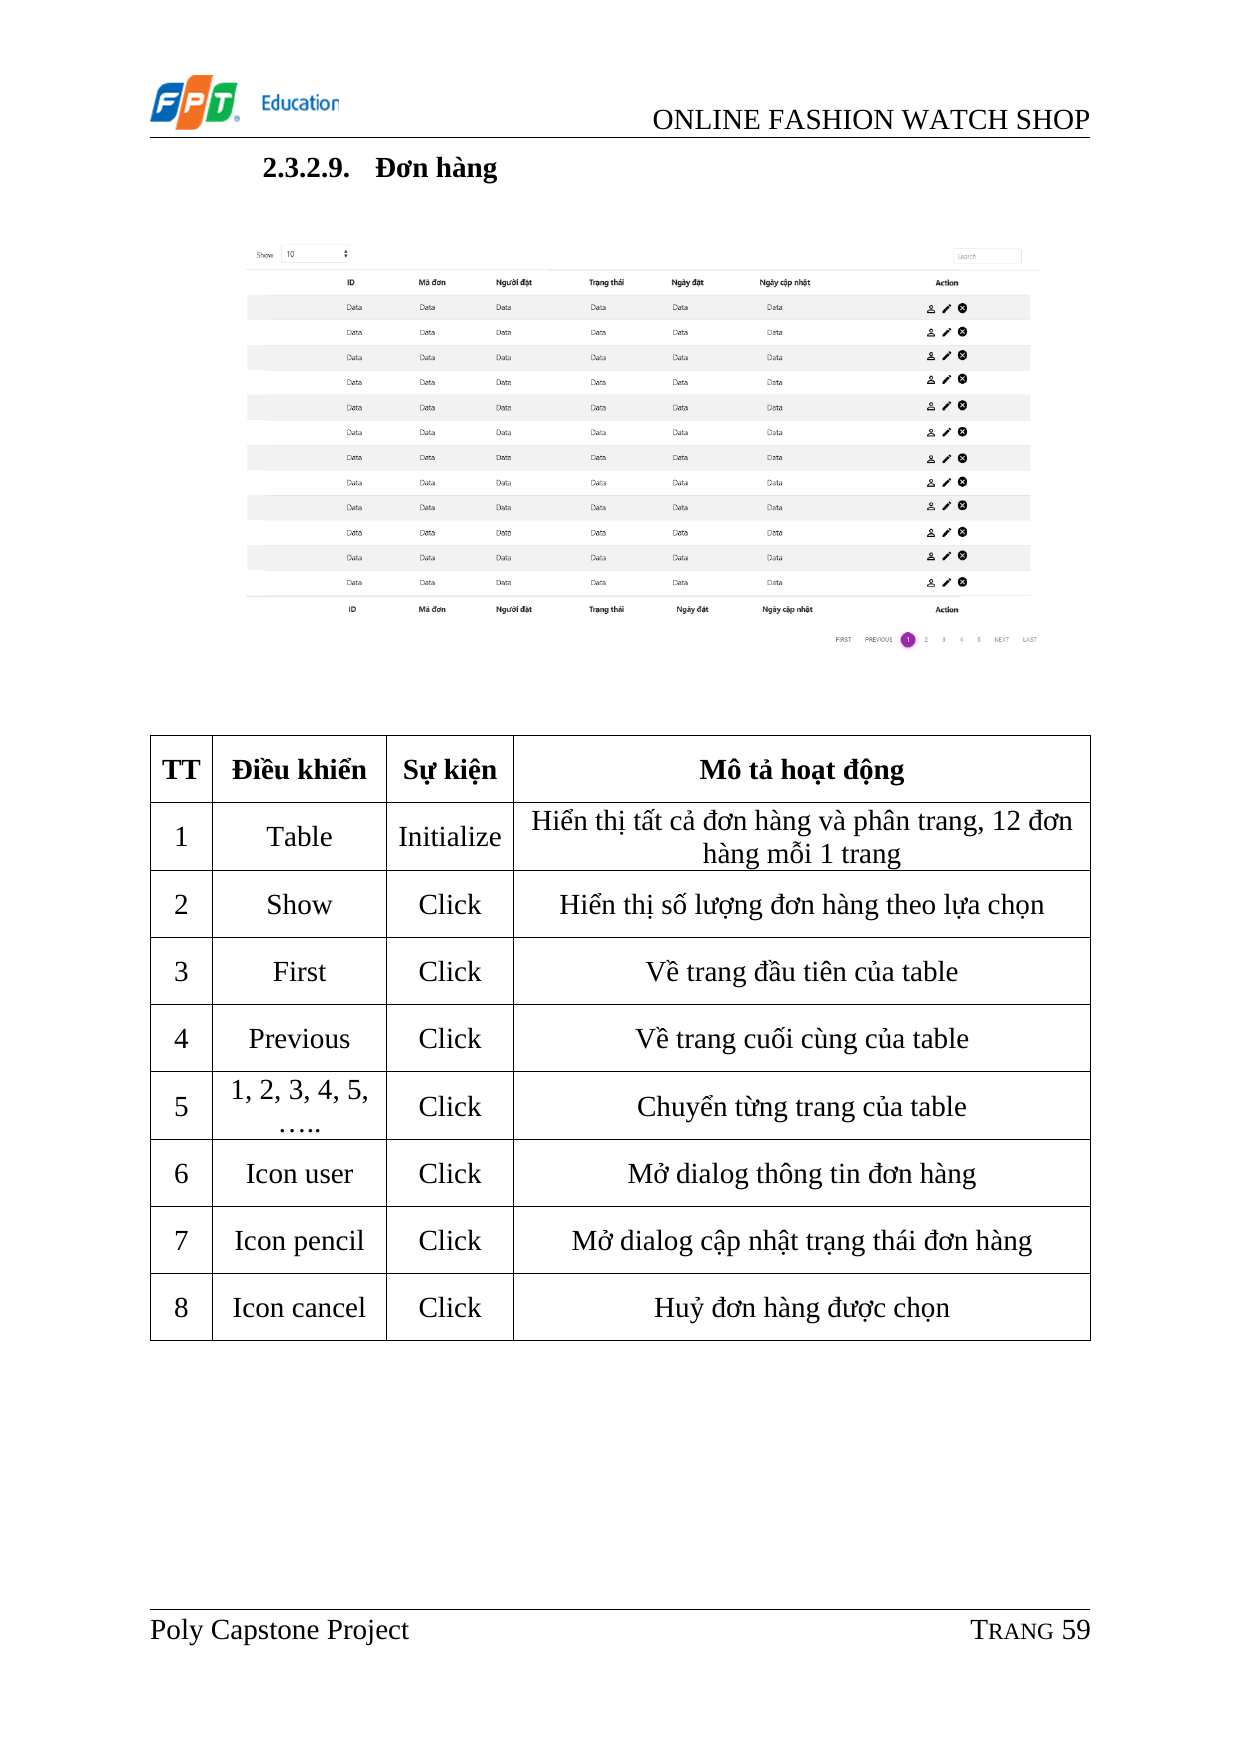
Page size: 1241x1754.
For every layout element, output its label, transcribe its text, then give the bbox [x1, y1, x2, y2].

table_cell Mở dialog cập nhật trạng thái đơn hàng [514, 1207, 1090, 1273]
table_cell Click [387, 1274, 513, 1340]
table_cell 8 [151, 1274, 212, 1340]
table_cell First [213, 938, 386, 1004]
subtitle Đơn hàng [262, 150, 1090, 183]
table_header Sự kiện [387, 736, 513, 802]
table_cell Click [387, 1207, 513, 1273]
table_cell Về trang cuối cùng của table [514, 1005, 1090, 1071]
table_cell 1, 2, 3, 4, 5, ….. [213, 1072, 386, 1139]
table_cell Show [213, 871, 386, 937]
table_header Mô tả hoạt động [514, 736, 1090, 802]
table_cell Icon user [213, 1140, 386, 1206]
table_cell Click [387, 1005, 513, 1071]
table_cell Click [387, 1072, 513, 1139]
table_cell 5 [151, 1072, 212, 1139]
table_cell 3 [151, 938, 212, 1004]
table_cell 1 [151, 803, 212, 870]
table_cell Huỷ đơn hàng được chọn [514, 1274, 1090, 1340]
table_cell 4 [151, 1005, 212, 1071]
table_cell Hiển thị số lượng đơn hàng theo lựa chọn [514, 871, 1090, 937]
table_cell Icon cancel [213, 1274, 386, 1340]
table_cell Mở dialog thông tin đơn hàng [514, 1140, 1090, 1206]
table_cell Previous [213, 1005, 386, 1071]
table_header Điều khiển [213, 736, 386, 802]
table_cell 7 [151, 1207, 212, 1273]
table_cell 2 [151, 871, 212, 937]
table_cell Table [213, 803, 386, 870]
table_cell Click [387, 938, 513, 1004]
table_cell Hiển thị tất cả đơn hàng và phân trang, 12 đơn hàng mỗi 1 trang [514, 803, 1090, 870]
table_cell Chuyển từng trang của table [514, 1072, 1090, 1139]
table_cell Click [387, 871, 513, 937]
table_cell Về trang đầu tiên của table [514, 938, 1090, 1004]
table_cell Initialize [387, 803, 513, 870]
picture [150, 75, 339, 130]
table_cell Icon pencil [213, 1207, 386, 1273]
table_cell Click [387, 1140, 513, 1206]
table_header TT [151, 736, 212, 802]
table_cell 6 [151, 1140, 212, 1206]
picture [150, 186, 1091, 716]
